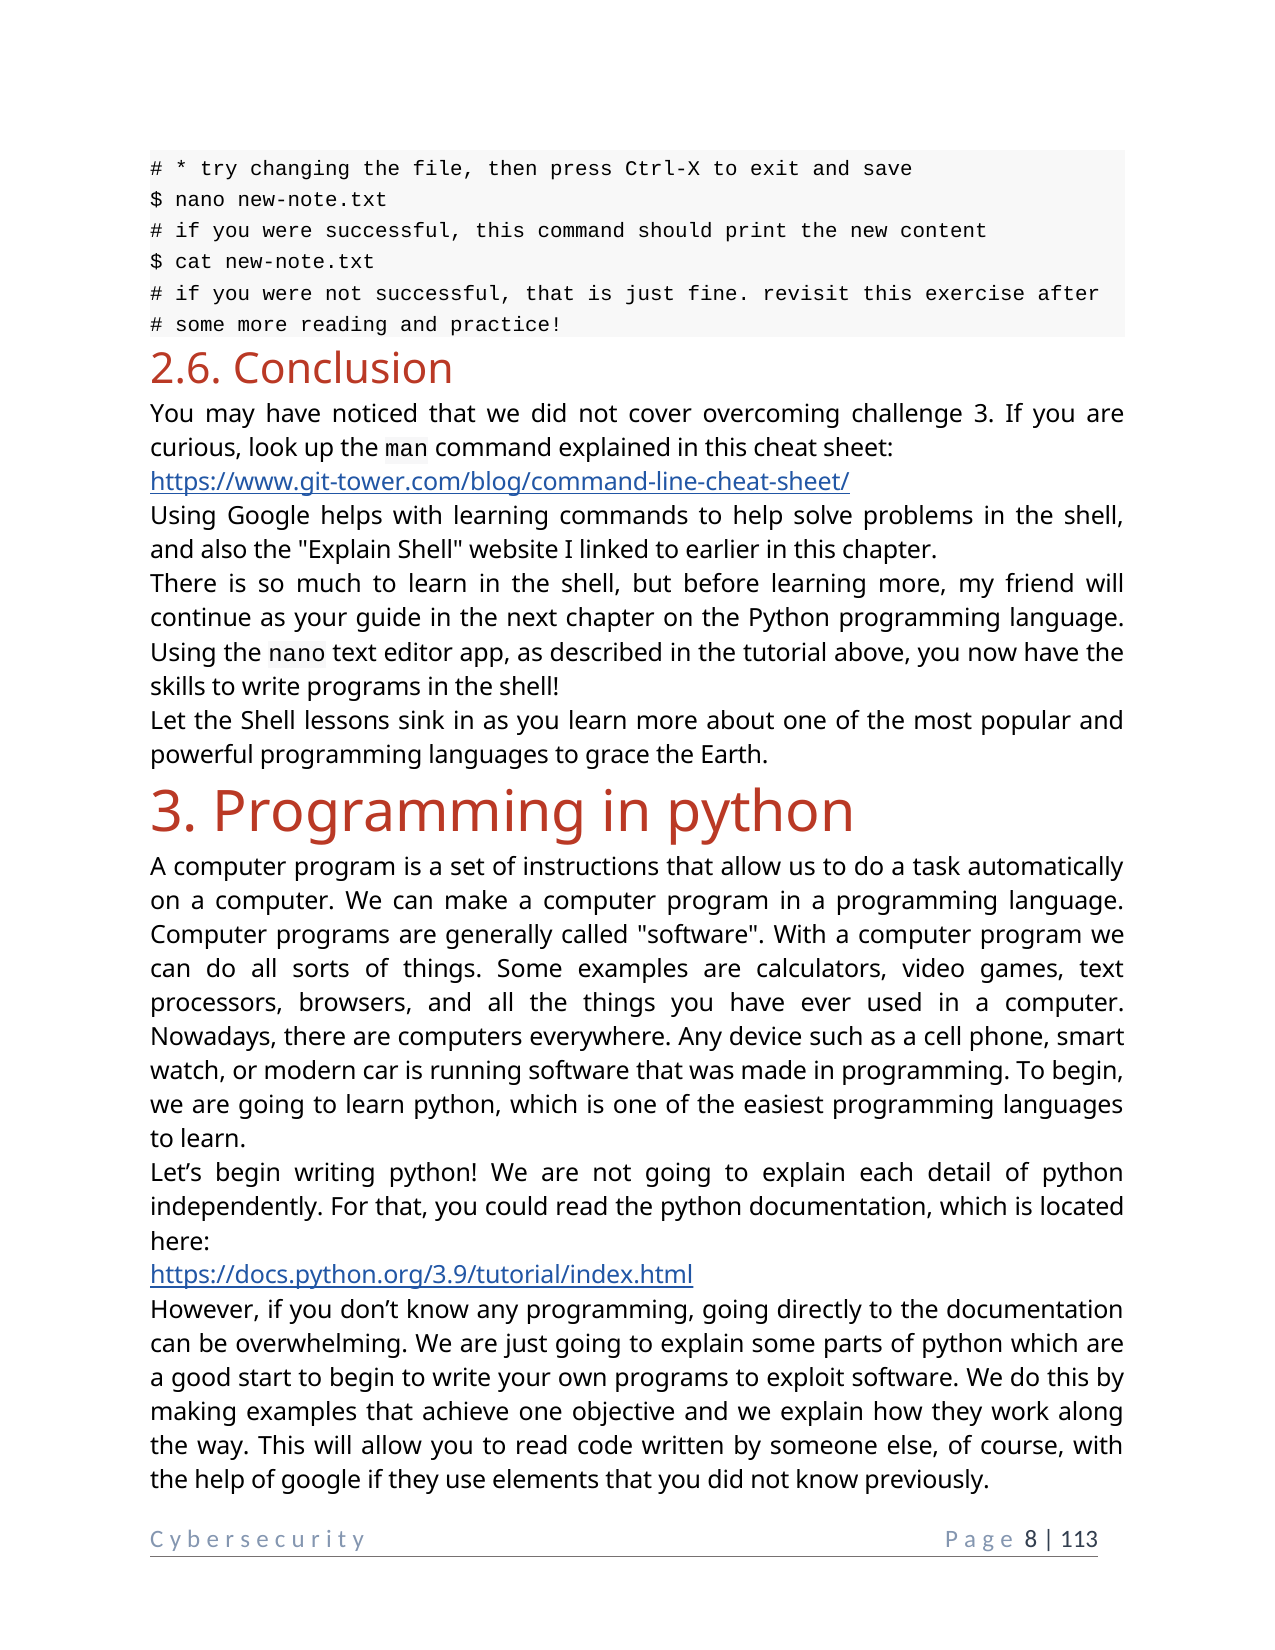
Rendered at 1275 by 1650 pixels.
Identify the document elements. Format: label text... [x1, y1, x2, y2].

text However, if you don’t know any programming, going directly to the documentation can be overwhelming. We are just going to explain some parts of python which are a good start to begin to write your own programs to exploit software. We do this by making examples that achieve one objective and we explain how they work along the way. This will allow you to read code written by someone else, of course, with the help of google if they use elements that you did not know previously. [150, 1291, 1125, 1496]
text A computer program is a set of instructions that allow us to do a task automatically on a computer. We can make a computer program in a programming language. Computer programs are generally called "software". With a computer program we can do all sorts of things. Some examples are calculators, video games, text processors, browsers, and all the things you have ever used in a computer. Nowadays, there are computers everywhere. Any device such as a cell phone, smart watch, or modern car is running software that was made in programming. To begin, we are going to learn python, which is one of the easiest programming languages to learn. [150, 848, 1125, 1155]
text Let the Shell lessons sink in as you learn more about one of the most popular and powerful programming languages to grace the Earth. [150, 702, 1125, 770]
text https://www.git-tower.com/blog/command-line-cheat-sheet/ [150, 464, 1125, 498]
text # if you were successful, this command should print the new content [150, 212, 1125, 244]
text 2.6. Conclusion [150, 337, 1125, 396]
text # if you were not successful, that is just fine. revisit this exercise after [150, 275, 1125, 306]
text Using Google helps with learning commands to help solve problems in the shell, and also the "Explain Shell" website I linked to earlier in this chapter. [150, 498, 1125, 566]
text https://docs.python.org/3.9/tutorial/index.html [150, 1257, 1125, 1291]
text There is so much to learn in the shell, but before learning more, my friend will continue as your guide in the next chapter on the Python programming language. Using the nano text editor app, as described in the tutorial above, you now have the skills to write programs in the shell! [150, 566, 1125, 702]
text $ cat new-note.txt [150, 244, 1125, 275]
text You may have noticed that we did not cover overcoming challenge 3. If you are curious, look up the man command explained in this cheat sheet: [150, 396, 1125, 464]
text # some more reading and practice! [150, 306, 1125, 337]
text 3. Programming in python [150, 770, 1125, 848]
text # * try changing the file, then press Ctrl-X to exit and save [150, 150, 1125, 181]
text $ nano new-note.txt [150, 181, 1125, 212]
text Let’s begin writing python! We are not going to explain each detail of python independently. For that, you could read the python documentation, which is located here: [150, 1155, 1125, 1257]
